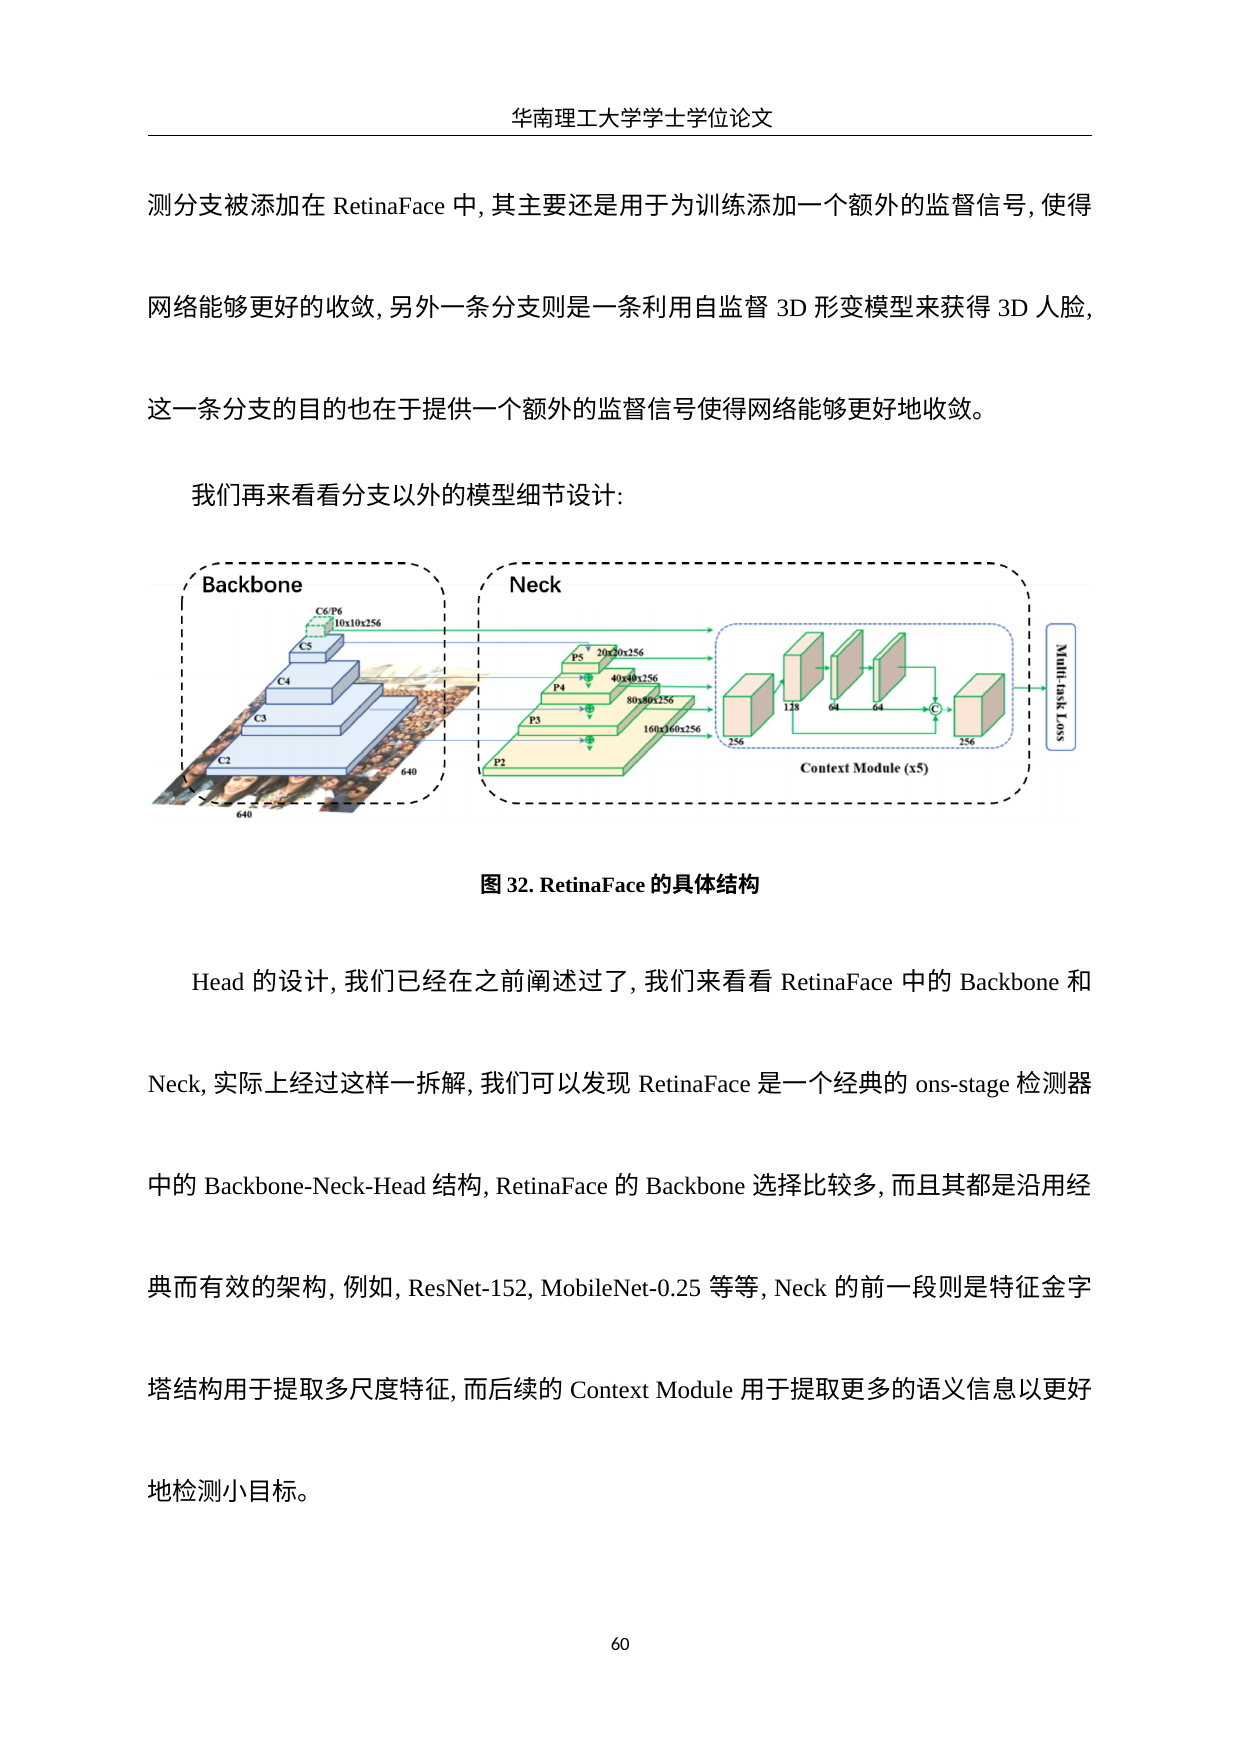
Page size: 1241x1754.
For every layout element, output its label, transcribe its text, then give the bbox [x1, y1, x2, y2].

text Head 的设计, 我们已经在之前阐述过了, 我们来看看 RetinaFace 中的 Backbone 和 Neck, 实际上经过这样一拆解, 我们可以发现 RetinaFace 是一个经典的 ons-stage 检测器中的 Backbone-Neck-Head 结构, RetinaFace 的 Backbone 选择比较多, 而且其都是沿用经典而有效的架构, 例如, ResNet-152, MobileNet-0.25 等等, Neck 的前一段则是特征金字塔结构用于提取多尺度特征, 而后续的 Context Module 用于提取更多的语义信息以更好地检测小目标。 [148, 946, 1092, 1523]
text 我们再来看看分支以外的模型细节设计: [148, 459, 1092, 527]
text 图32. RetinaFace 的具体结构 [148, 866, 1092, 899]
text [148, 170, 1092, 441]
picture [147, 562, 1093, 824]
